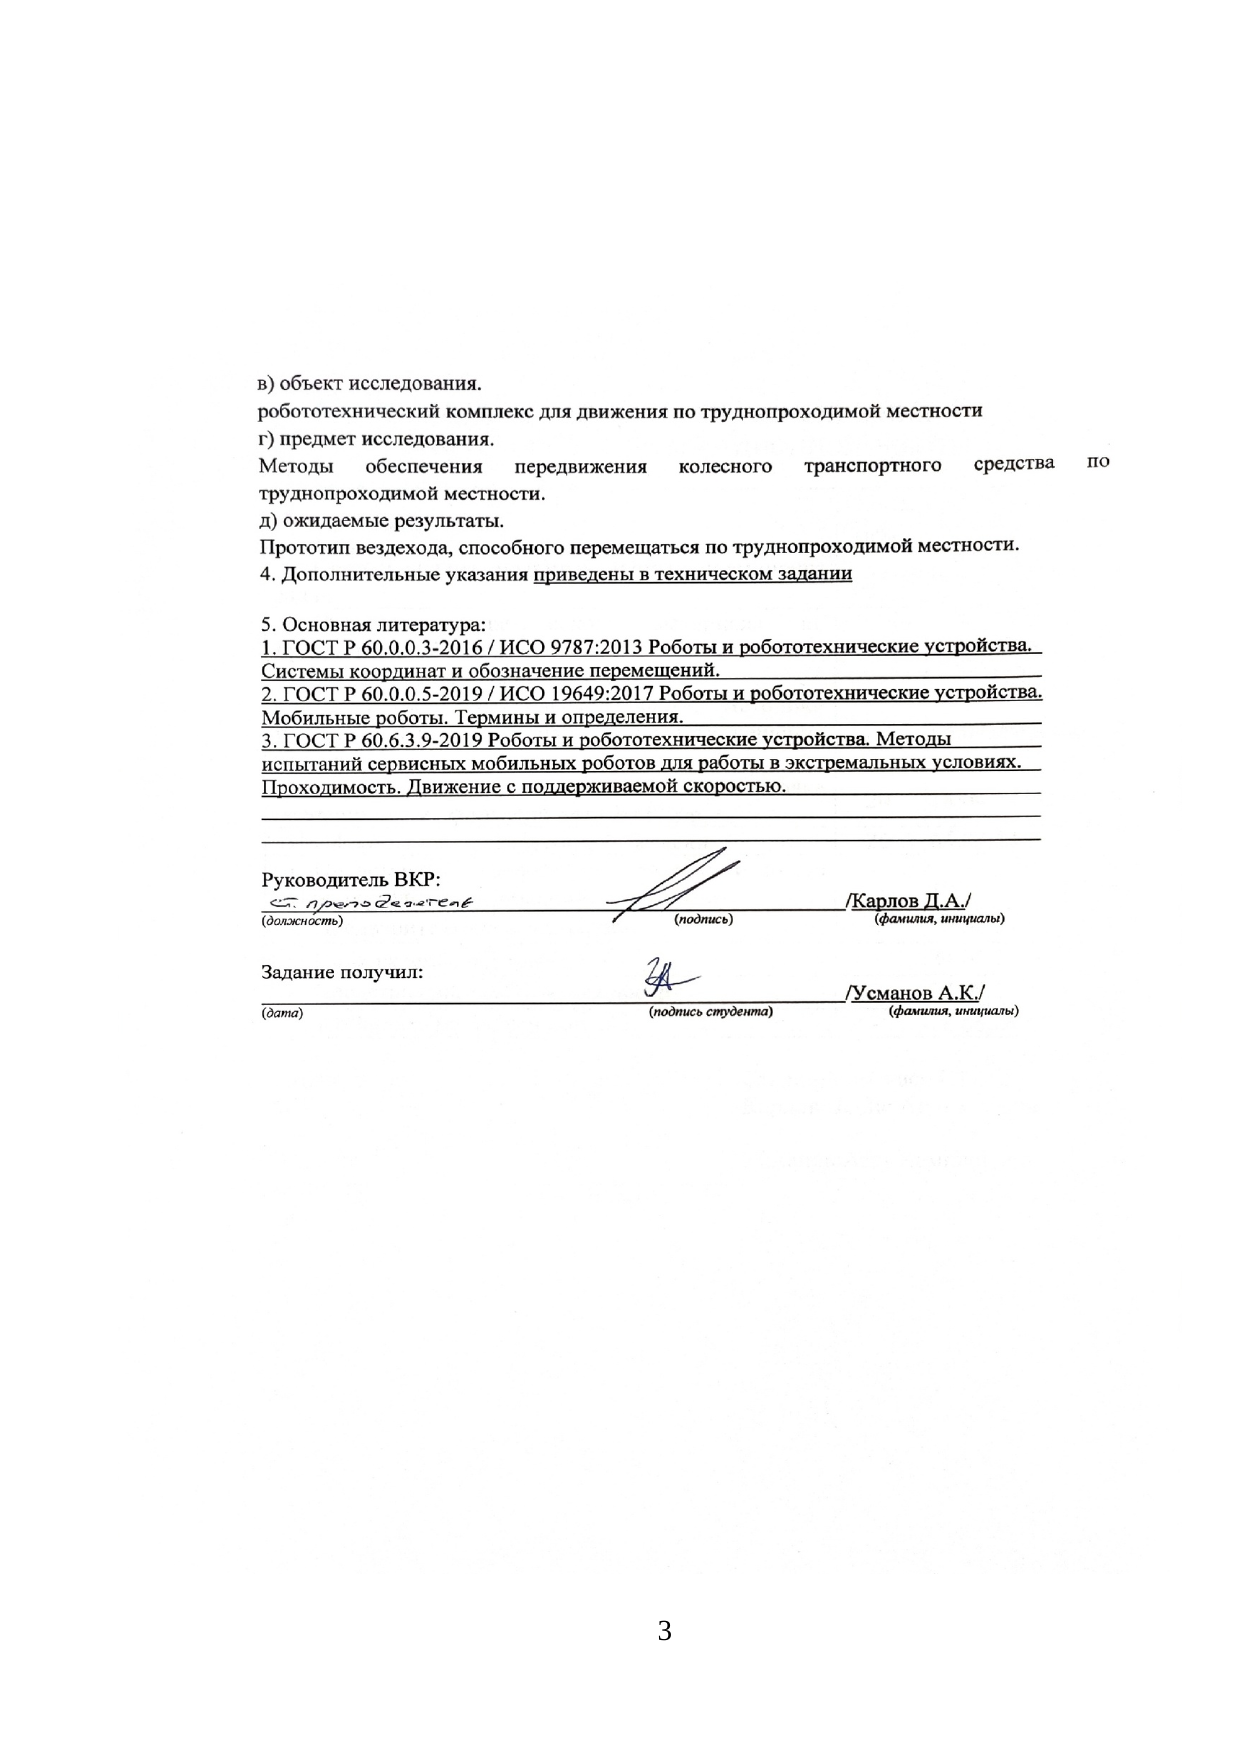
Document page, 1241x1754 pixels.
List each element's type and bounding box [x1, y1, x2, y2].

picture [118, 269, 1182, 1574]
